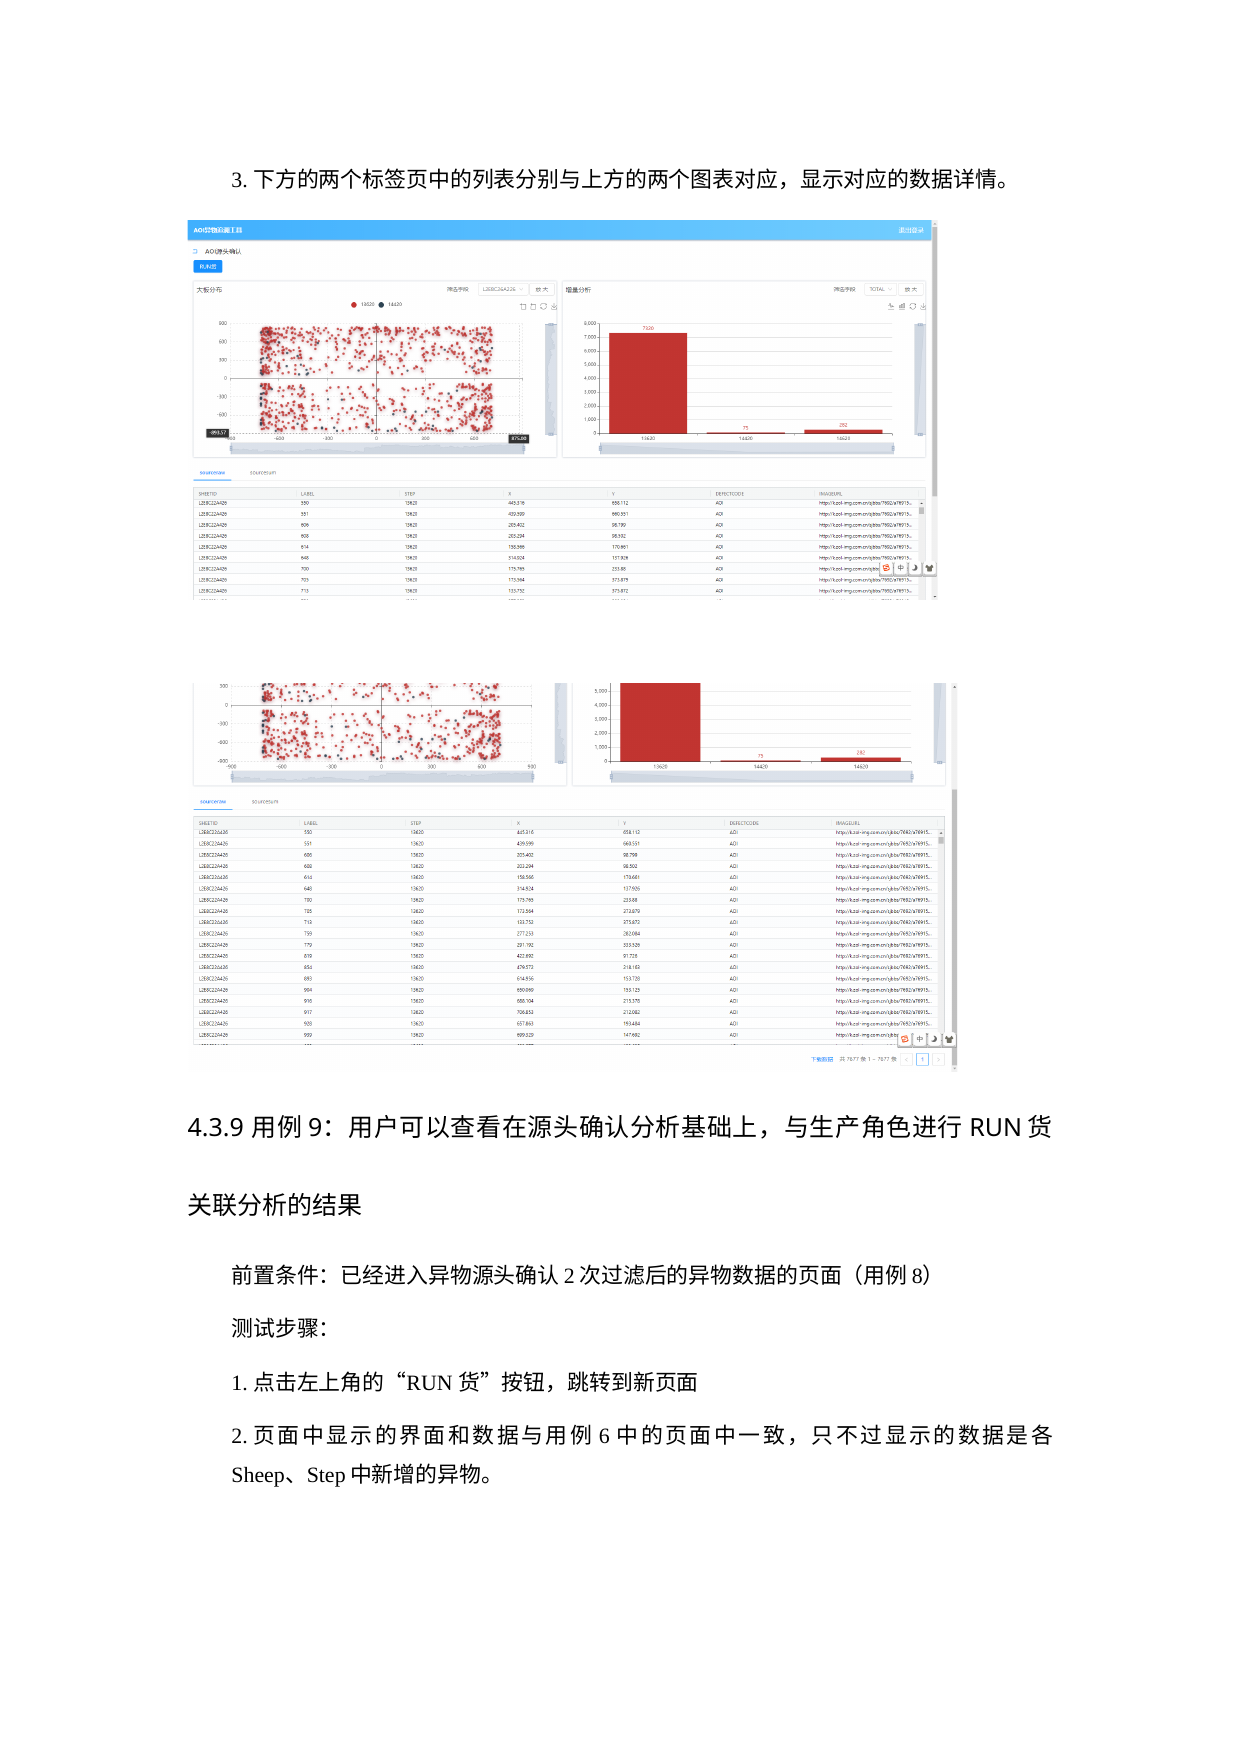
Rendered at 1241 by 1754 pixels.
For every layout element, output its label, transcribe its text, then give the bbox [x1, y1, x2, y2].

picture [187, 683, 958, 1072]
list 4.3.9 用例9：用户可以查看在源头确认分析基础上，与生产角色进行RUN货关联分析的结果 [187, 1093, 1053, 1236]
list 点击左上角的“RUN 货”按钮，跳转到新页面 [231, 1364, 1053, 1397]
list 前置条件：已经进入异物源头确认2次过滤后的异物数据的页面（用例8） [187, 1257, 1053, 1290]
list 下方的两个标签页中的列表分别与上方的两个图表对应，显示对应的数据详情。 [187, 162, 1053, 194]
picture [187, 220, 938, 600]
list 页面中显示的界面和数据与用例6中的页面中一致，只不过显示的数据是各Sheep、Step中新增的异物。 [231, 1417, 1053, 1489]
list 测试步骤： [187, 1311, 1053, 1343]
